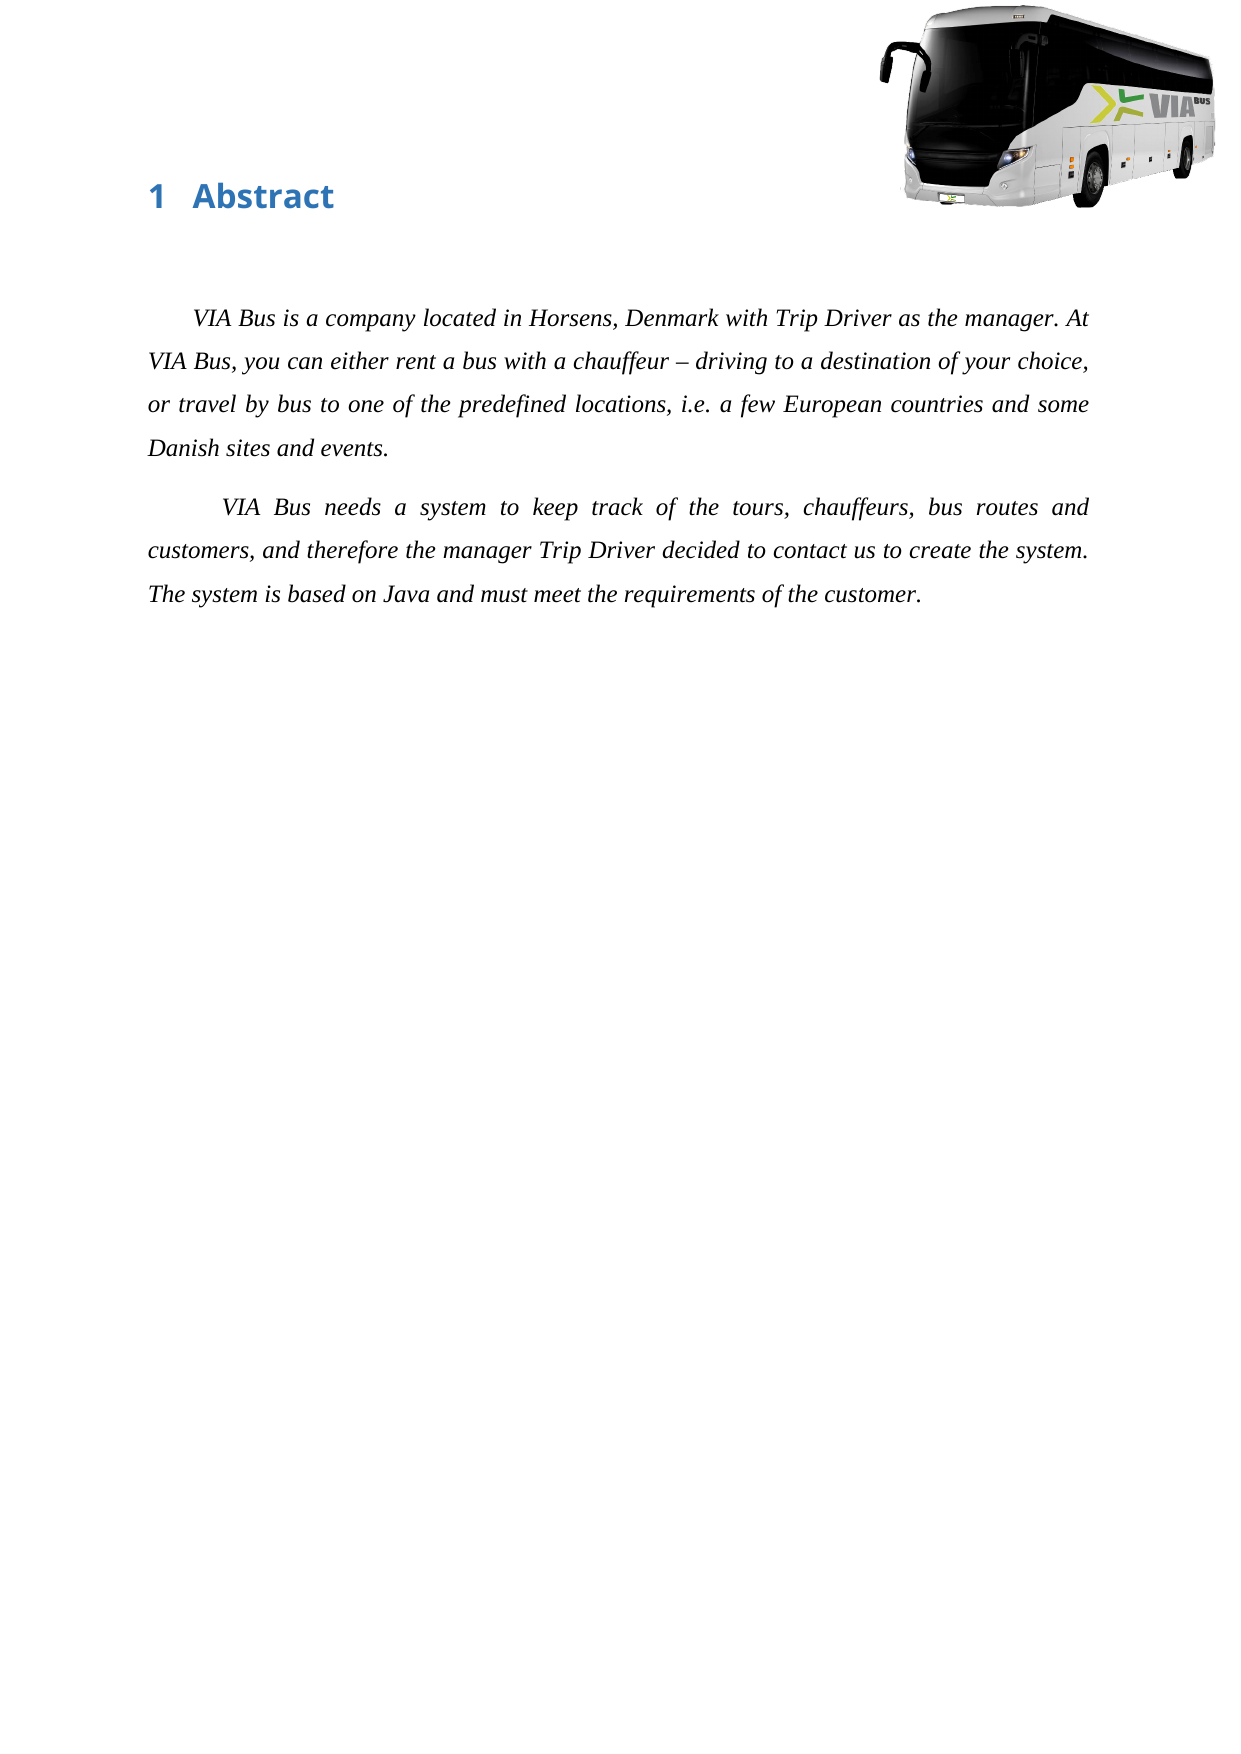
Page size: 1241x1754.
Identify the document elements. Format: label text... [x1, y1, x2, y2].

subtitle Abstract [148, 173, 1093, 218]
text VIA Bus is a company located in Horsens, Denmark with Trip Driver as the manager. At VIA Bus, you can either rent a bus with a chauffeur – driving to a destination of your choice, or travel by bus to one of the predefined locations, i.e. a few European countries and some Danish sites and events. [148, 303, 1093, 461]
text VIA Bus needs a system to keep track of the tours, chauffeurs, bus routes and customers, and therefore the manager Trip Driver decided to contact us to create the system. The system is based on Java and must meet the requirements of the customer. [148, 492, 1093, 607]
picture [874, 0, 1218, 213]
